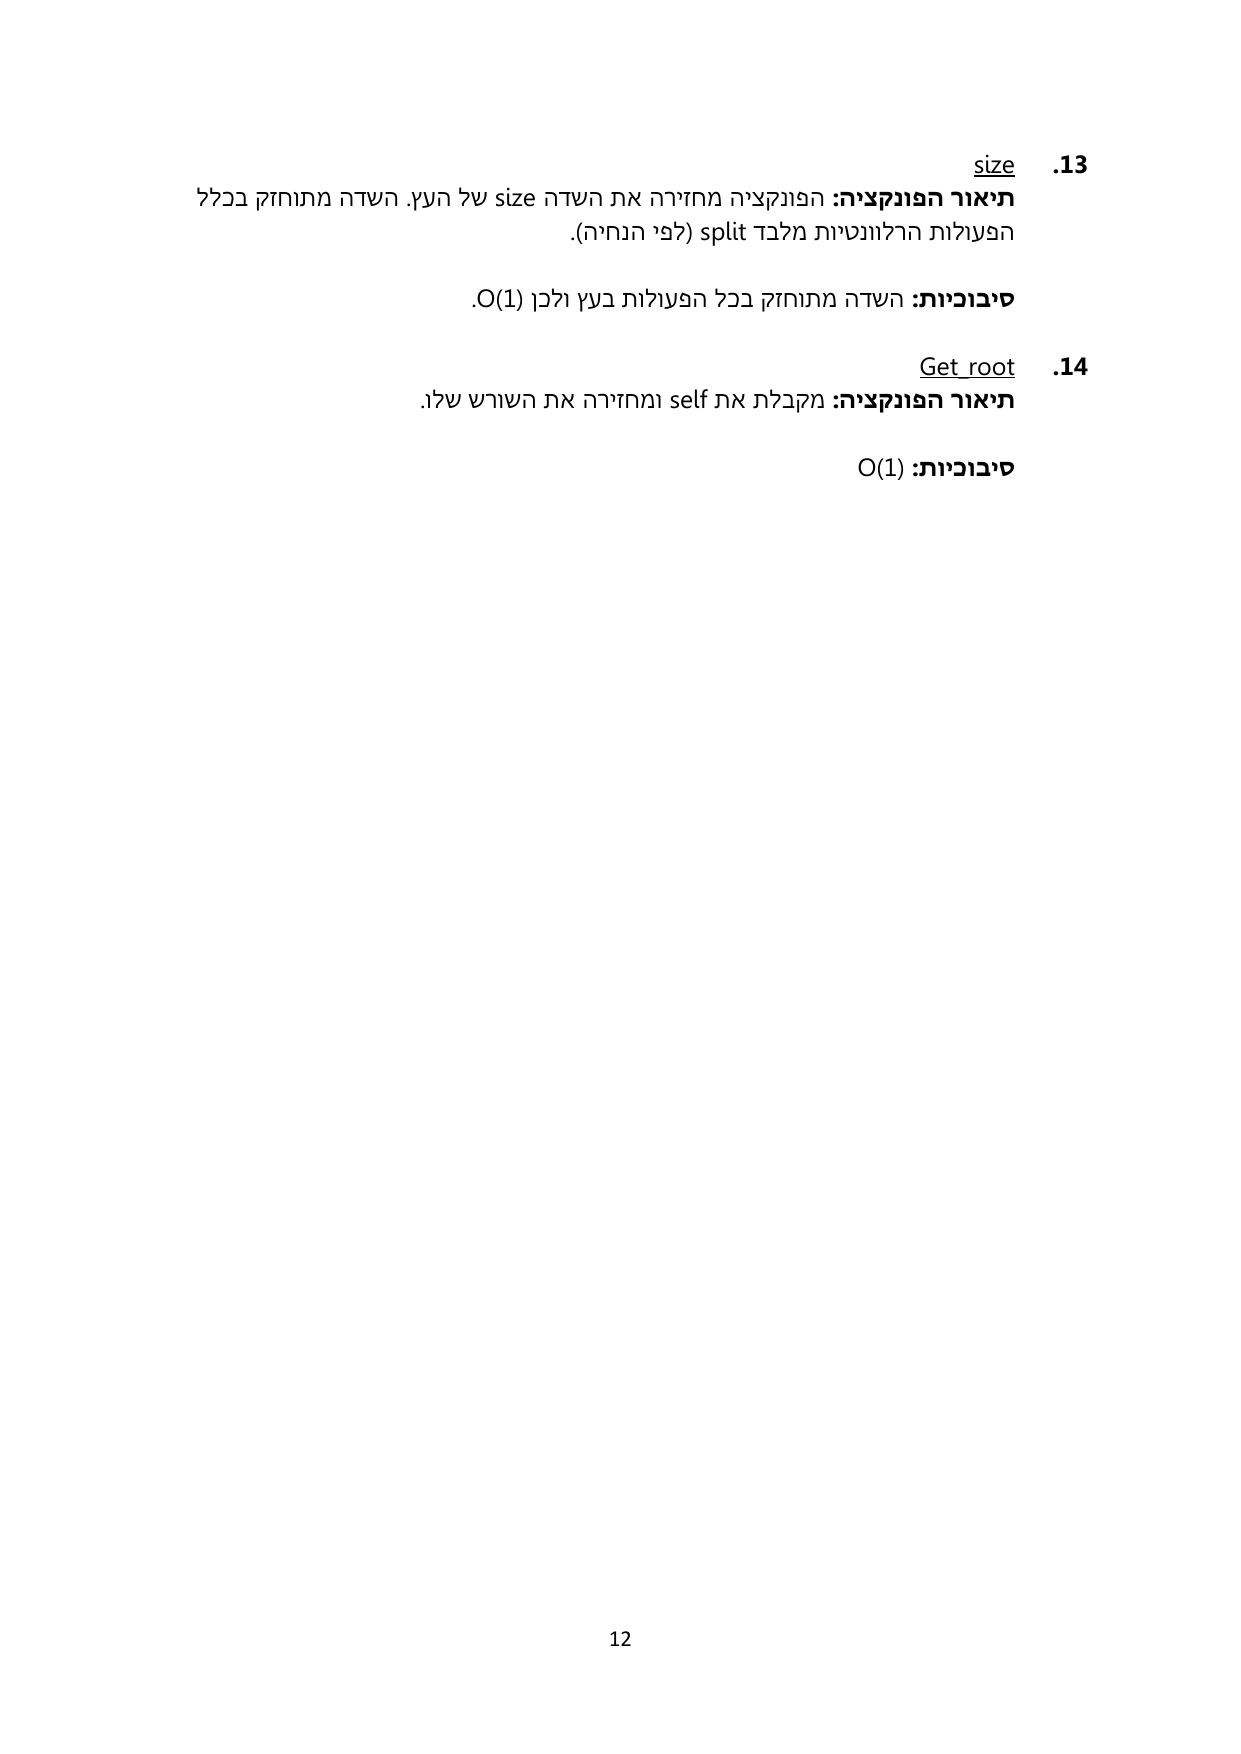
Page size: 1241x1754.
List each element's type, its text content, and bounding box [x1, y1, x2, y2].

list size [187, 150, 1053, 179]
list Get_root [187, 352, 1053, 381]
list תיאור הפונקציה: הפונקציה מחזירה את השדה size של העץ. השדה מתוחזק בכלל הפעולות הרלוונטיות מלבד split (לפי הנחיה). [187, 184, 1015, 247]
list סיבוכיות: השדה מתוחזק בכל הפעולות בעץ ולכן O(1). [187, 284, 1015, 314]
list תיאור הפונקציה: מקבלת את self ומחזירה את השורש שלו. [187, 386, 1015, 415]
list סיבוכיות: O(1) [187, 453, 1015, 482]
